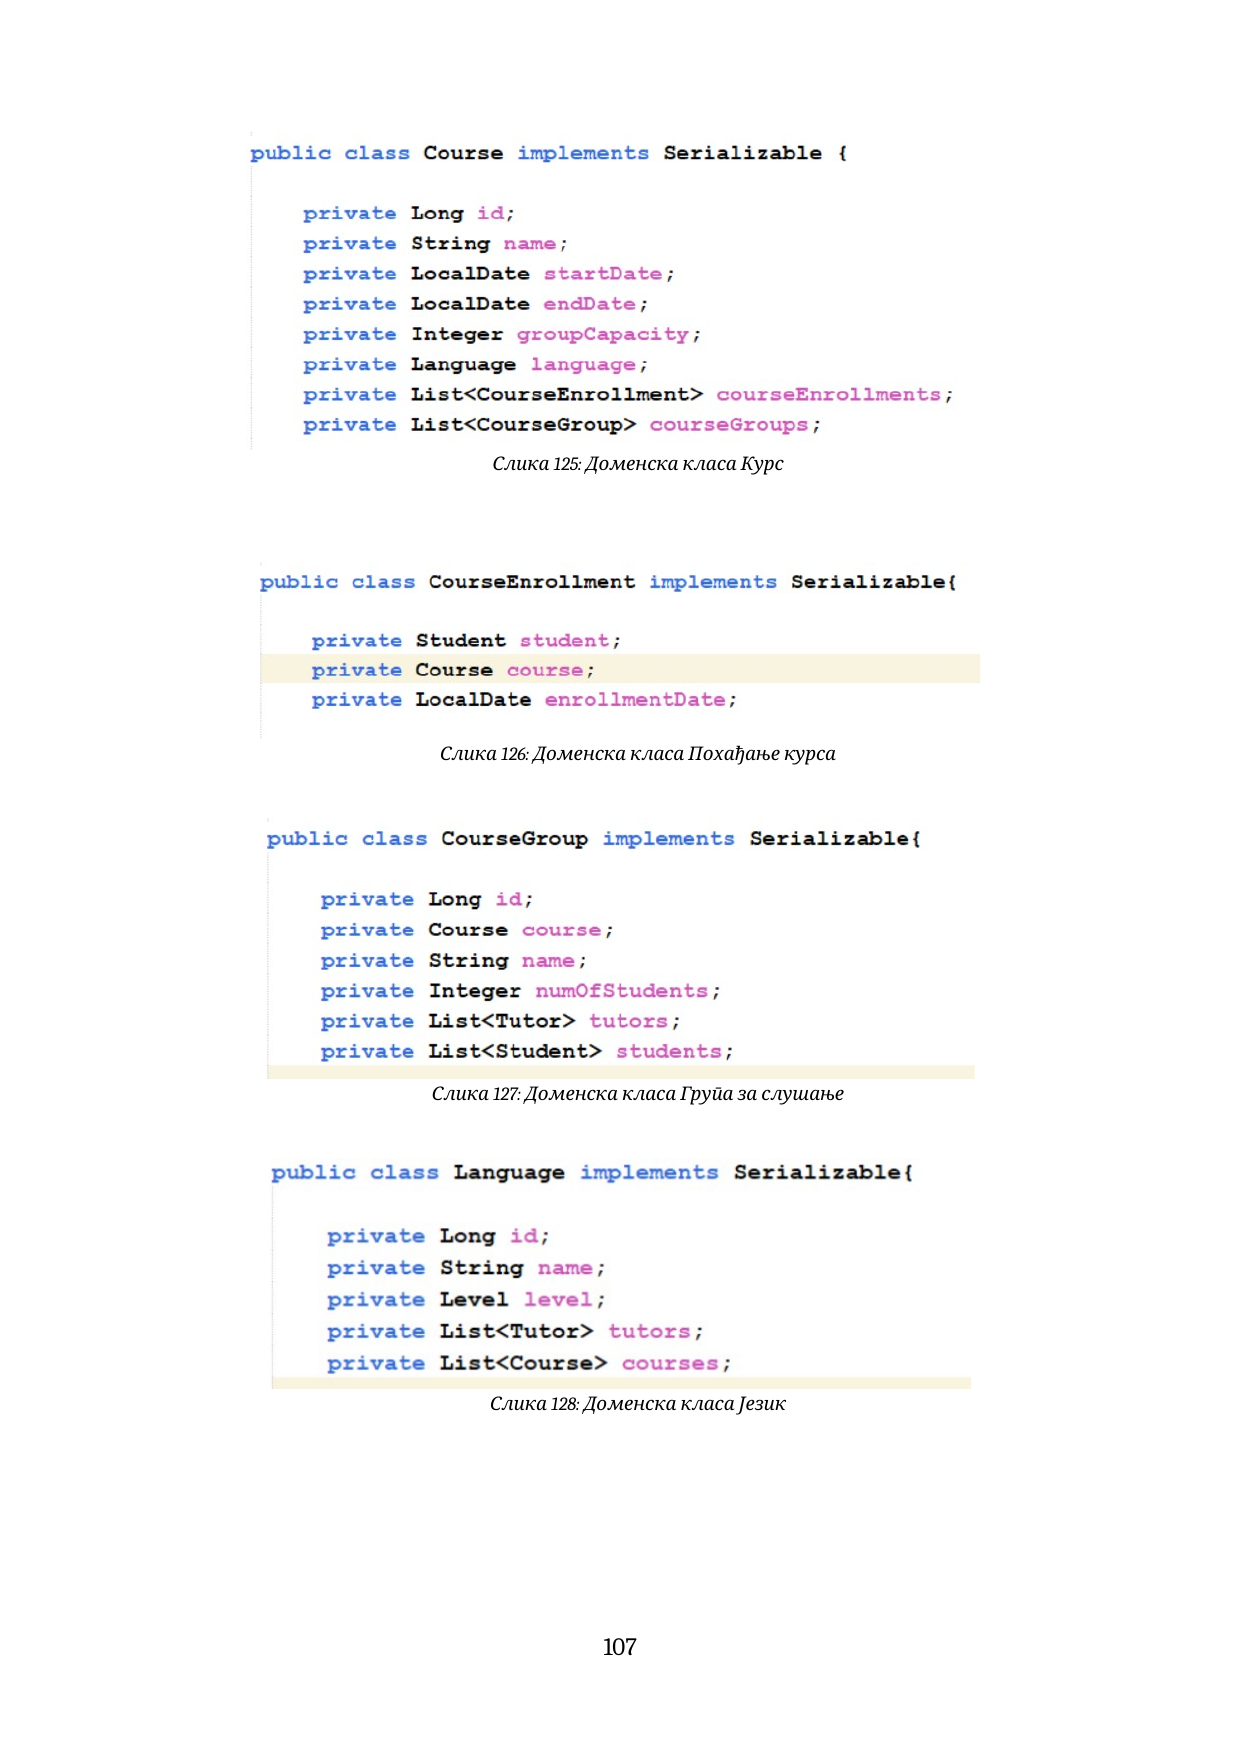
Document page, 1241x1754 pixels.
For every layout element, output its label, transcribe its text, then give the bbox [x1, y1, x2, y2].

picture [269, 1158, 972, 1389]
picture [259, 562, 981, 739]
text Слика 128: Доменска класа Језик [187, 1393, 1090, 1415]
text Слика 126: Доменска класа Похађање курса [187, 743, 1090, 764]
picture [265, 818, 975, 1079]
picture [245, 131, 995, 450]
text Слика 125: Доменска класа Курс [187, 454, 1090, 476]
text Слика 127: Доменска класа Група за слушање [187, 1083, 1090, 1104]
